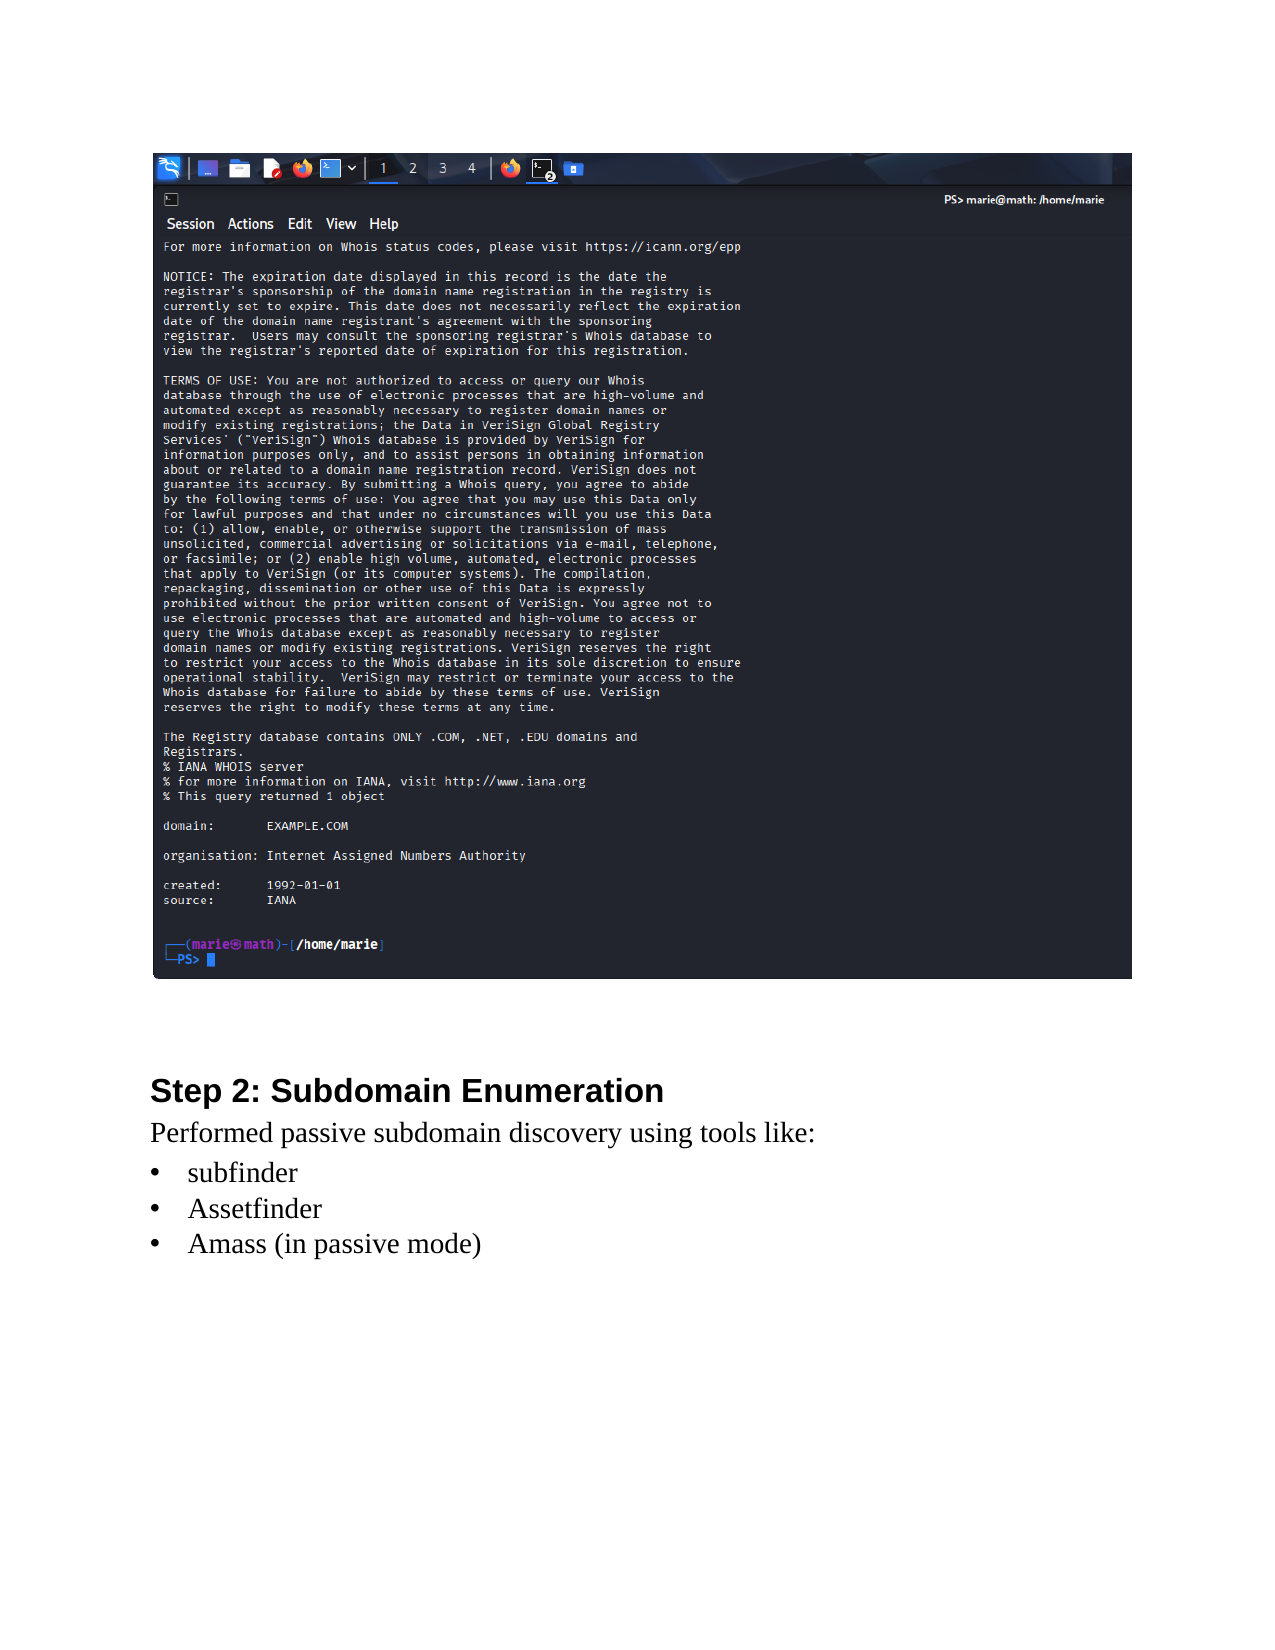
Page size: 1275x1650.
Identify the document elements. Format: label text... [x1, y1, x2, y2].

subtitle Amass (in passive mode) [150, 1227, 1125, 1260]
subtitle subfinder [150, 1155, 1125, 1189]
subtitle Step 2: Subdomain Enumeration [150, 1071, 1125, 1109]
subtitle Assetfinder [150, 1191, 1125, 1224]
picture [153, 153, 1132, 979]
subtitle Performed passive subdomain discovery using tools like: [150, 1115, 1125, 1149]
